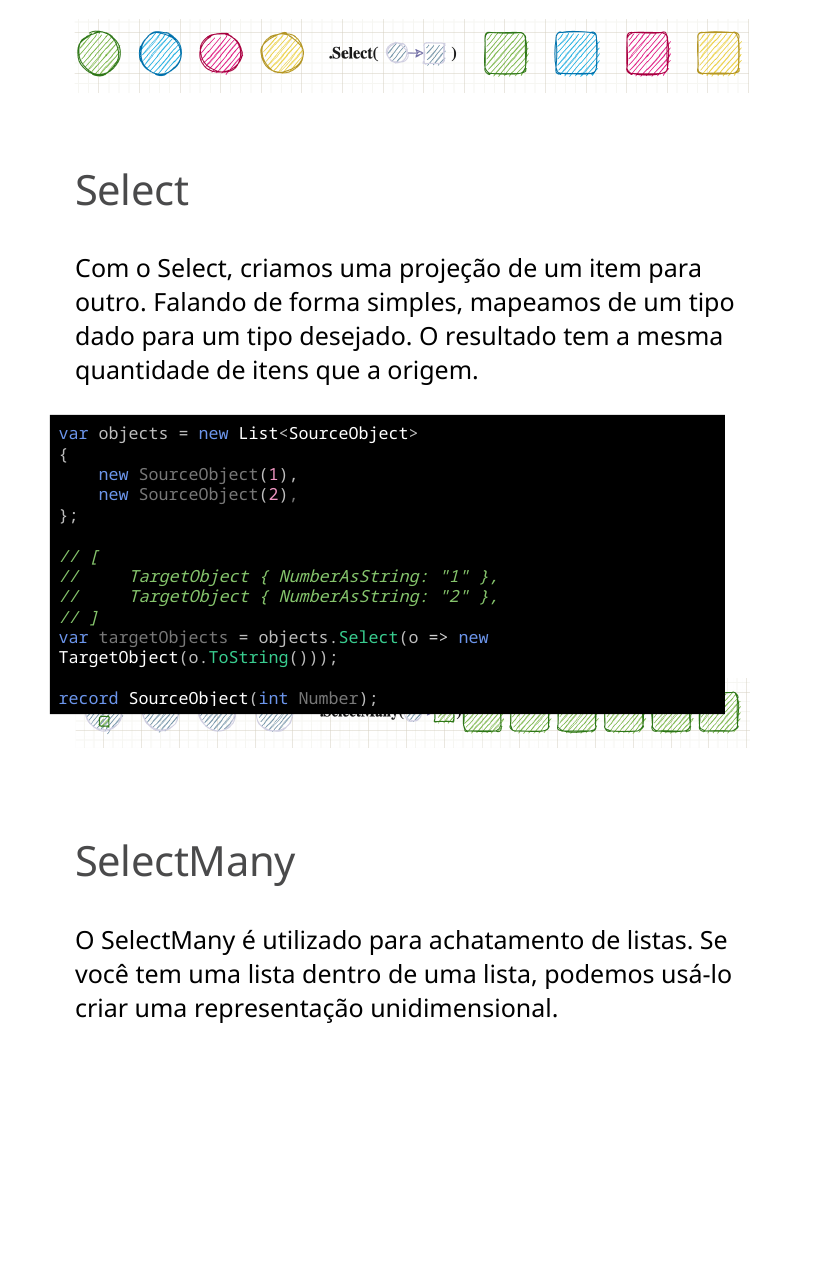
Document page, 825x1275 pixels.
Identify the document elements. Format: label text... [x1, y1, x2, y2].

text O SelectMany é utilizado para achatamento de listas. Se você tem uma lista dentro de uma lista, podemos usá-lo criar uma representação unidimensional. [75, 922, 750, 1024]
picture [75, 678, 750, 748]
text SelectMany [75, 832, 750, 889]
text Com o Select, criamos uma projeção de um item para outro. Falando de forma simples, mapeamos de um tipo dado para um tipo desejado. O resultado tem a mesma quantidade de itens que a origem. [75, 251, 750, 387]
picture [73, 19, 749, 93]
text Select [75, 104, 750, 217]
